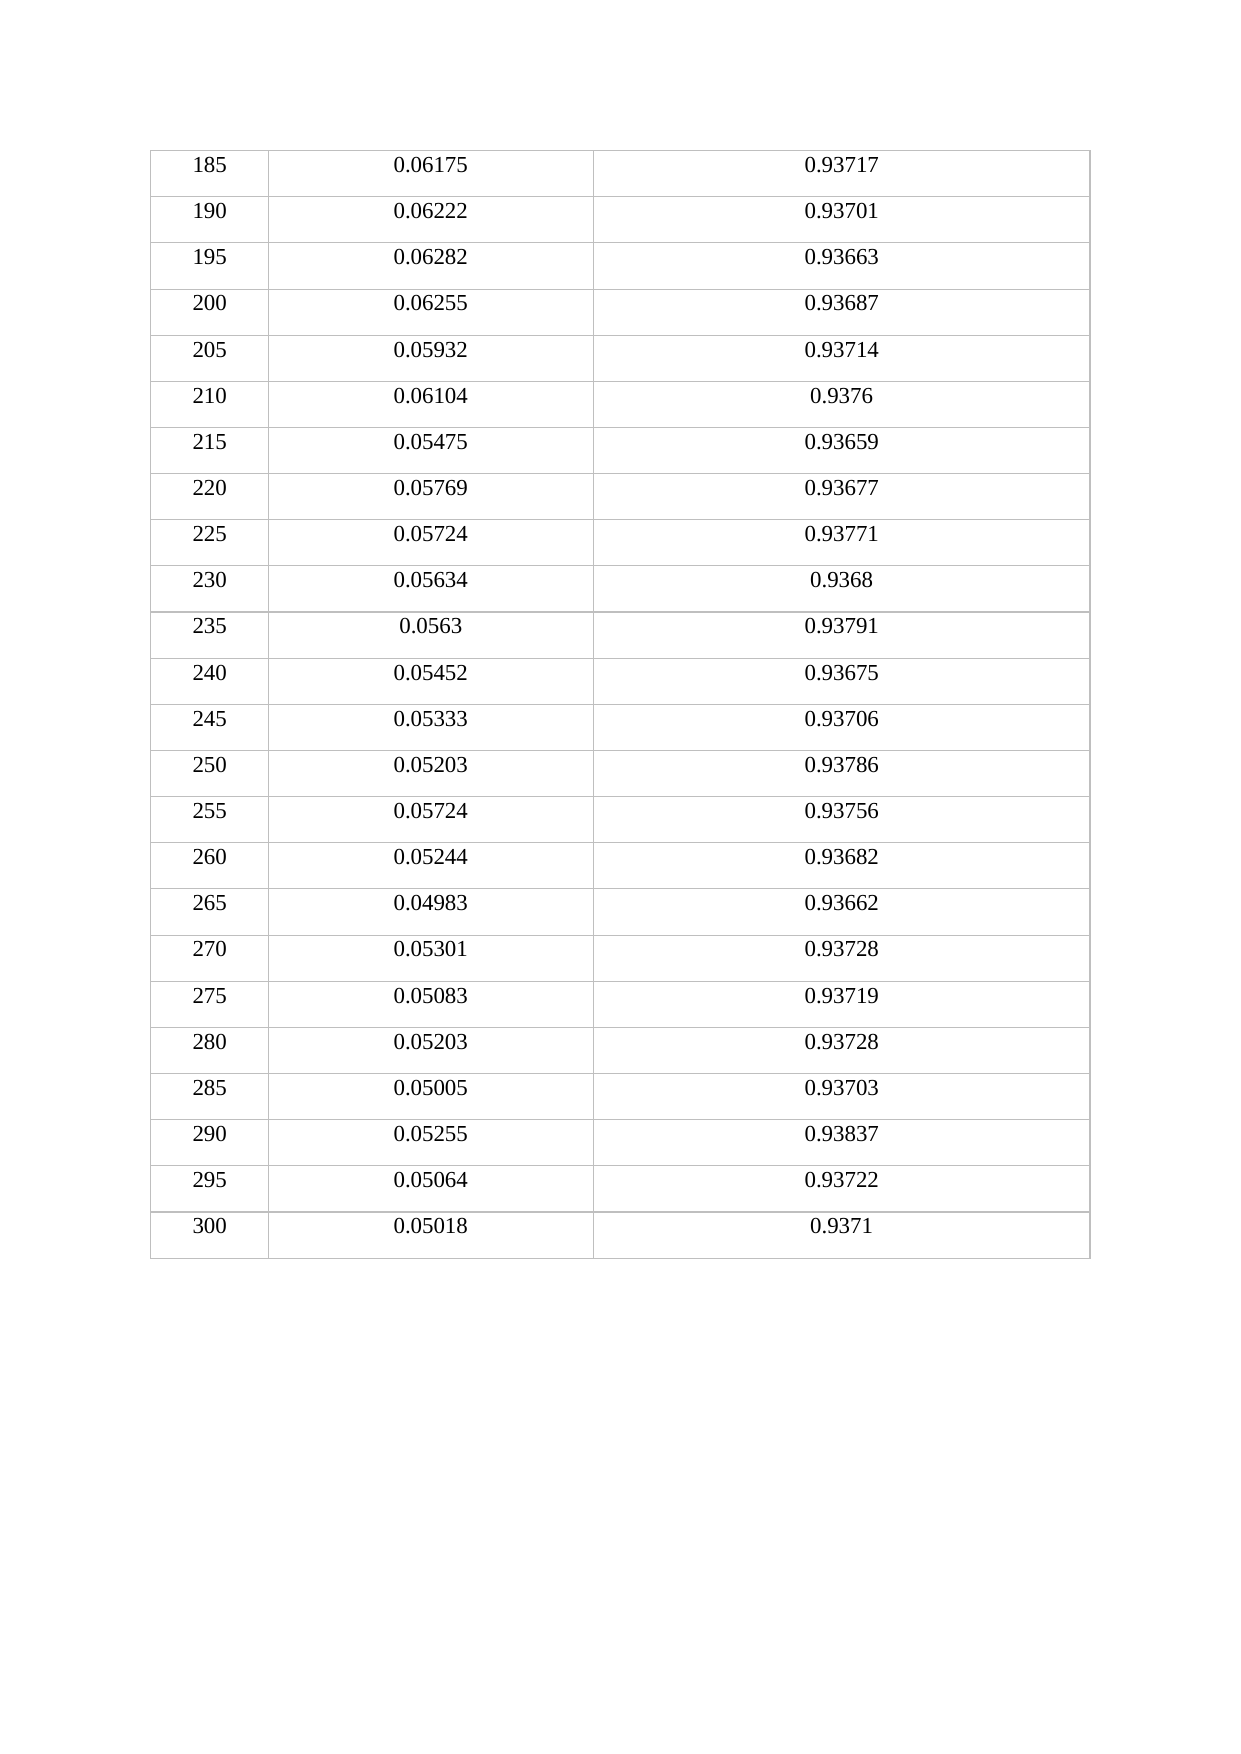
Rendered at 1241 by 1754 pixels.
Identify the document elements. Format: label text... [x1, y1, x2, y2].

table_cell 280 [151, 1028, 268, 1073]
table_cell 0.06104 [269, 382, 593, 427]
table_cell 0.93659 [594, 428, 1089, 473]
table_cell 0.93663 [594, 243, 1089, 288]
table_cell 0.06222 [269, 197, 593, 242]
table_cell 0.93682 [594, 843, 1089, 888]
table_cell 0.05475 [269, 428, 593, 473]
table_cell 235 [151, 613, 268, 658]
table_cell 0.05005 [269, 1074, 593, 1119]
table_cell 0.05018 [269, 1213, 593, 1257]
table_cell 275 [151, 982, 268, 1027]
table_cell 265 [151, 889, 268, 934]
table_cell 0.05634 [269, 566, 593, 611]
table_cell 0.93756 [594, 797, 1089, 842]
table_cell 0.05724 [269, 520, 593, 565]
table_cell 0.06282 [269, 243, 593, 288]
table_cell 220 [151, 474, 268, 519]
table_cell 0.06175 [269, 151, 593, 196]
table_cell 0.93722 [594, 1166, 1089, 1211]
table_cell 205 [151, 336, 268, 381]
table_cell 290 [151, 1120, 268, 1165]
table_cell 0.05724 [269, 797, 593, 842]
table_cell 0.93728 [594, 936, 1089, 981]
table_cell 0.05083 [269, 982, 593, 1027]
table_cell 0.93662 [594, 889, 1089, 934]
table_cell 185 [151, 151, 268, 196]
table_cell 0.9371 [594, 1213, 1089, 1257]
table_cell 0.93719 [594, 982, 1089, 1027]
table_cell 0.05932 [269, 336, 593, 381]
table_cell 200 [151, 290, 268, 334]
table_cell 270 [151, 936, 268, 981]
table_cell 245 [151, 705, 268, 750]
table_cell 0.9368 [594, 566, 1089, 611]
table_cell 300 [151, 1213, 268, 1257]
table_cell 0.05769 [269, 474, 593, 519]
table_cell 190 [151, 197, 268, 242]
table_cell 295 [151, 1166, 268, 1211]
table_cell 0.93714 [594, 336, 1089, 381]
table_cell 0.93675 [594, 659, 1089, 704]
table_cell 285 [151, 1074, 268, 1119]
table_cell 250 [151, 751, 268, 796]
table_cell 0.93728 [594, 1028, 1089, 1073]
table_cell 0.93771 [594, 520, 1089, 565]
table_cell 215 [151, 428, 268, 473]
table_cell 210 [151, 382, 268, 427]
table_cell 0.0563 [269, 613, 593, 658]
table_cell 0.93703 [594, 1074, 1089, 1119]
table_cell 0.05064 [269, 1166, 593, 1211]
table_cell 230 [151, 566, 268, 611]
table_cell 260 [151, 843, 268, 888]
table_cell 0.05203 [269, 1028, 593, 1073]
table_cell 255 [151, 797, 268, 842]
table_cell 0.93791 [594, 613, 1089, 658]
table_cell 0.9376 [594, 382, 1089, 427]
table_cell 0.05255 [269, 1120, 593, 1165]
table_cell 0.93706 [594, 705, 1089, 750]
table_cell 0.93701 [594, 197, 1089, 242]
table_cell 0.04983 [269, 889, 593, 934]
table_cell 0.05203 [269, 751, 593, 796]
table_cell 240 [151, 659, 268, 704]
table_cell 195 [151, 243, 268, 288]
table_cell 0.05301 [269, 936, 593, 981]
table_cell 0.05244 [269, 843, 593, 888]
table_cell 0.93677 [594, 474, 1089, 519]
table_cell 0.93786 [594, 751, 1089, 796]
table_cell 0.93687 [594, 290, 1089, 334]
table_cell 0.05452 [269, 659, 593, 704]
table_cell 0.06255 [269, 290, 593, 334]
table_cell 0.93837 [594, 1120, 1089, 1165]
table_cell 0.05333 [269, 705, 593, 750]
table_cell 0.93717 [594, 151, 1089, 196]
table_cell 225 [151, 520, 268, 565]
